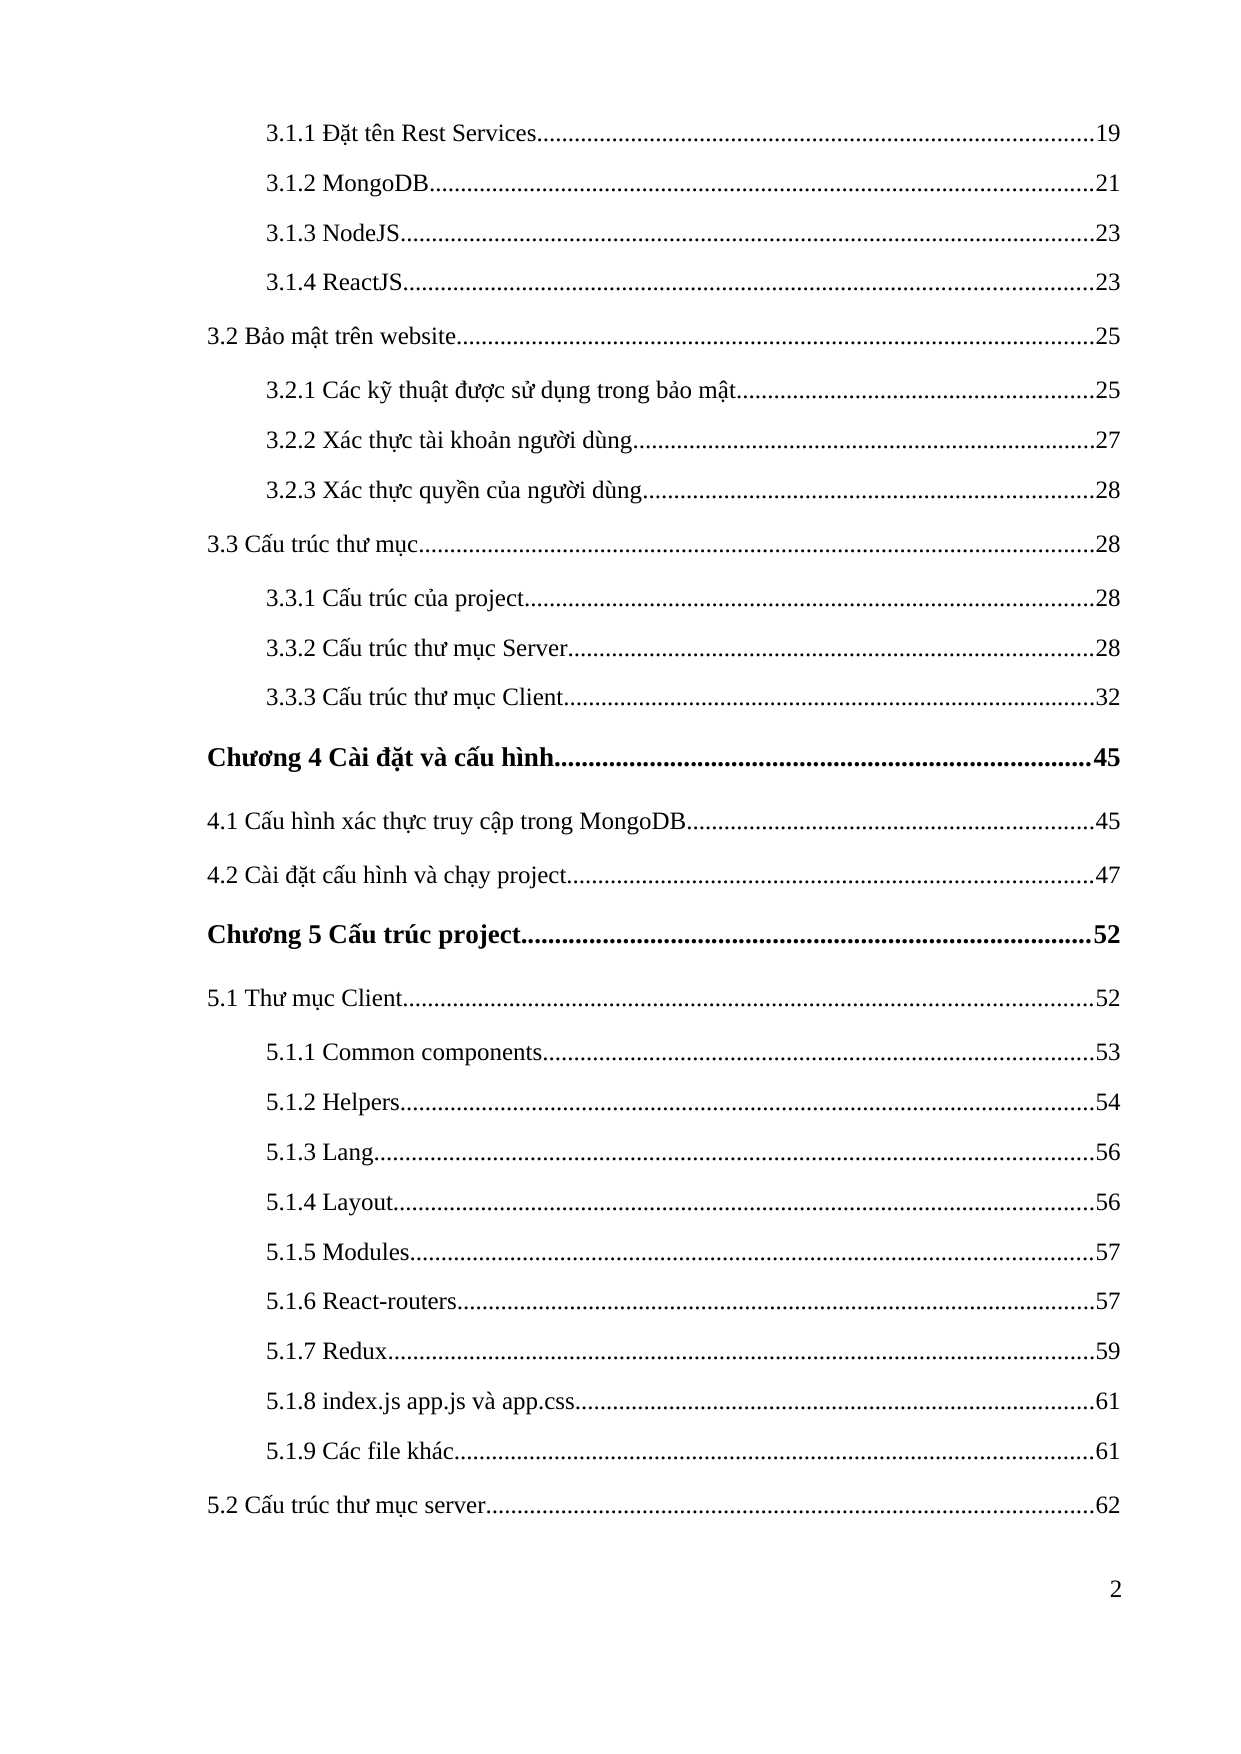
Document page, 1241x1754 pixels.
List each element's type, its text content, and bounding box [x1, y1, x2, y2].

text 3.3 Cấu trúc thư mục 28 [207, 529, 1122, 558]
text 5.1.2 Helpers 54 [266, 1087, 1122, 1116]
text 5.1.5 Modules 57 [266, 1237, 1122, 1265]
text 3.2 Bảo mật trên website 25 [207, 321, 1122, 350]
text 3.2.3 Xác thực quyền của người dùng 28 [266, 475, 1122, 504]
text 5.1.4 Layout 56 [266, 1187, 1122, 1216]
text 5.1 Thư mục Client 52 [207, 983, 1122, 1012]
text 3.3.1 Cấu trúc của project 28 [266, 583, 1122, 612]
text 4.2 Cài đặt cấu hình và chạy project 47 [207, 860, 1122, 889]
text 3.1.4 ReactJS 23 [266, 267, 1122, 296]
text 5.1.1 Common components 53 [266, 1037, 1122, 1066]
text 5.1.8 index.js app.js và app.css 61 [266, 1386, 1122, 1415]
text 3.3.3 Cấu trúc thư mục Client 32 [266, 682, 1122, 711]
text 5.1.3 Lang 56 [266, 1137, 1122, 1166]
text 5.1.7 Redux 59 [266, 1336, 1122, 1365]
text 4.1 Cấu hình xác thực truy cập trong MongoDB 45 [207, 806, 1122, 835]
text 5.1.9 Các file khác 61 [266, 1436, 1122, 1464]
text 3.1.3 NodeJS 23 [266, 218, 1122, 246]
text 3.3.2 Cấu trúc thư mục Server 28 [266, 633, 1122, 661]
text 5.1.6 React-routers 57 [266, 1286, 1122, 1315]
text 5.2 Cấu trúc thư mục server 62 [207, 1490, 1122, 1518]
text Chương 5 Cấu trúc project 52 [207, 918, 1122, 949]
text 3.1.1 Đặt tên Rest Services 19 [266, 118, 1122, 147]
text 3.1.2 MongoDB 21 [266, 168, 1122, 197]
text 3.2.2 Xác thực tài khoản người dùng 27 [266, 425, 1122, 454]
text Chương 4 Cài đặt và cấu hình 45 [207, 741, 1122, 772]
text 3.2.1 Các kỹ thuật được sử dụng trong bảo mật 25 [266, 375, 1122, 404]
